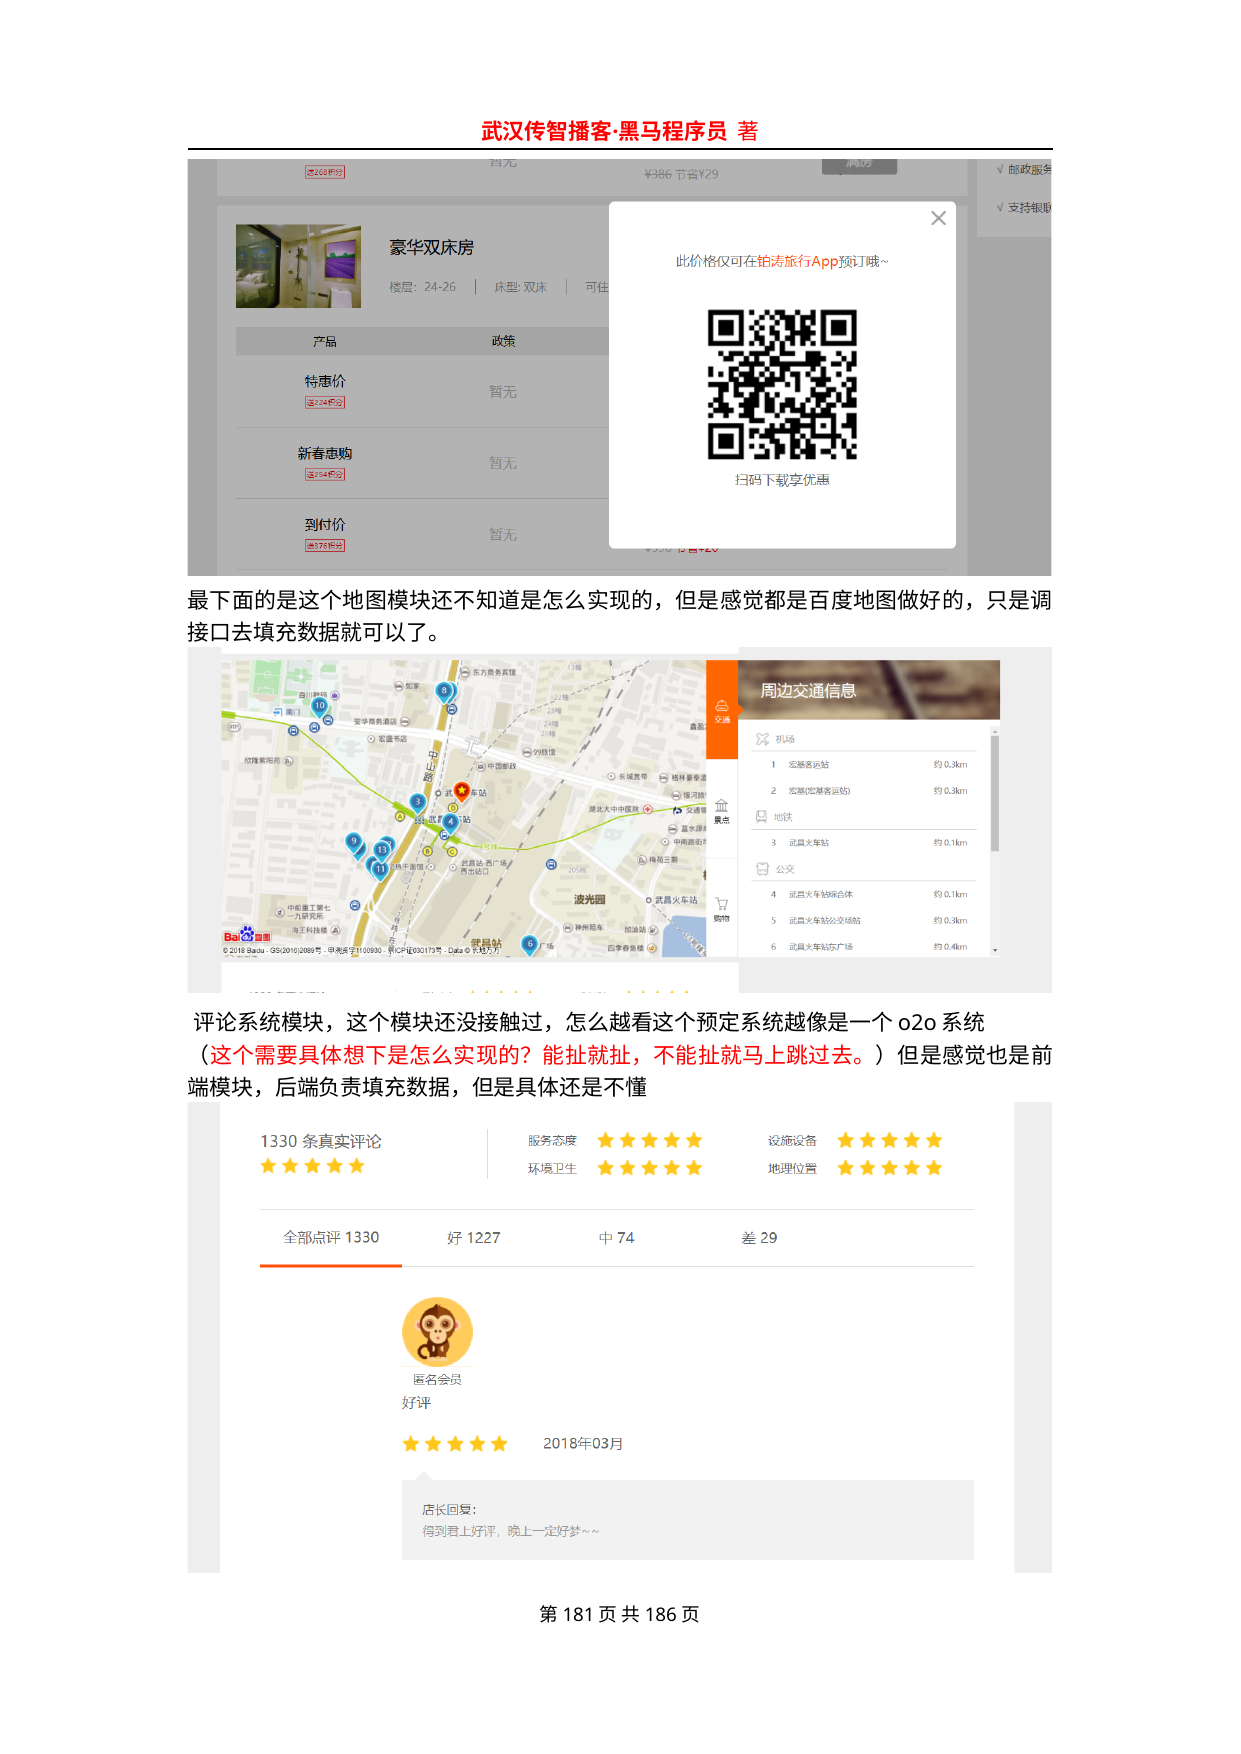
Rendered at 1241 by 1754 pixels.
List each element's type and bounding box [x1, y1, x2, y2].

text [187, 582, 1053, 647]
picture [187, 1102, 1053, 1573]
picture [187, 159, 1052, 576]
picture [187, 647, 1052, 993]
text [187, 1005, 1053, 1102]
